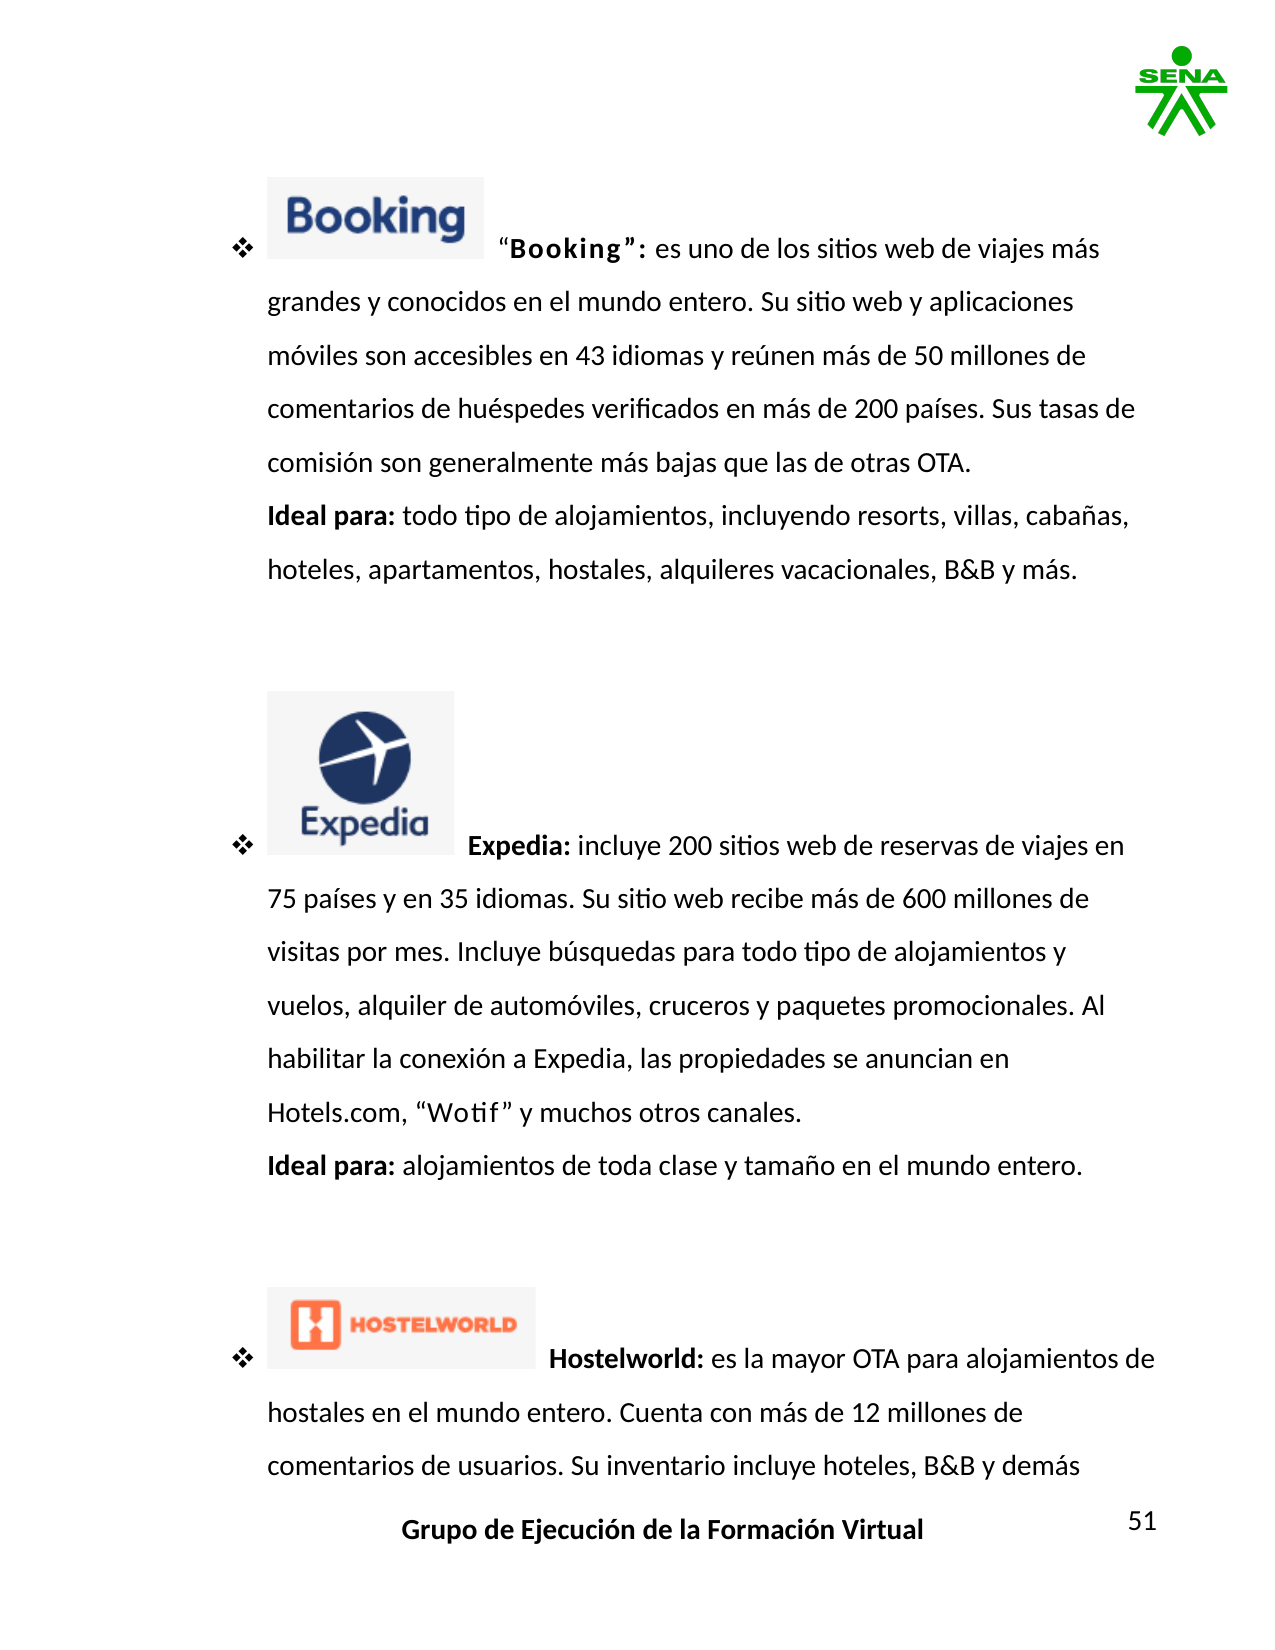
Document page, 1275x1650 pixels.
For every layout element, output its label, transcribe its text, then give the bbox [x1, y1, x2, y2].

picture [1135, 46, 1228, 136]
list Expedia: incluye 200 sitios web de reservas de viajes en 75 países y en 35 idiomas. Su sitio web recibe más de 600 millones de visitas por mes. Incluye búsquedas para todo tipo de alojamientos y vuelos, alquiler de automóviles, cruceros y paquetes promocionales. Al habilitar la conexión a Expedia, las propiedades se anuncian en Hotels.com, “Wotif” y muchos otros canales. [229, 691, 1157, 1129]
list Ideal para: alojamientos de toda clase y tamaño en el mundo entero. [267, 1147, 1157, 1183]
picture [267, 691, 455, 855]
picture [267, 1287, 536, 1369]
list “Booking”: es uno de los sitios web de viajes más grandes y conocidos en el mundo entero. Su sitio web y aplicaciones móviles son accesibles en 43 idiomas y reúnen más de 50 millones de comentarios de huéspedes verificados en más de 200 países. Sus tasas de comisión son generalmente más bajas que las de otras OTA. [229, 177, 1157, 479]
picture [267, 177, 485, 259]
list Ideal para: todo tipo de alojamientos, incluyendo resorts, villas, cabañas, hoteles, apartamentos, hostales, alquileres vacacionales, B&B y más. [267, 497, 1157, 586]
